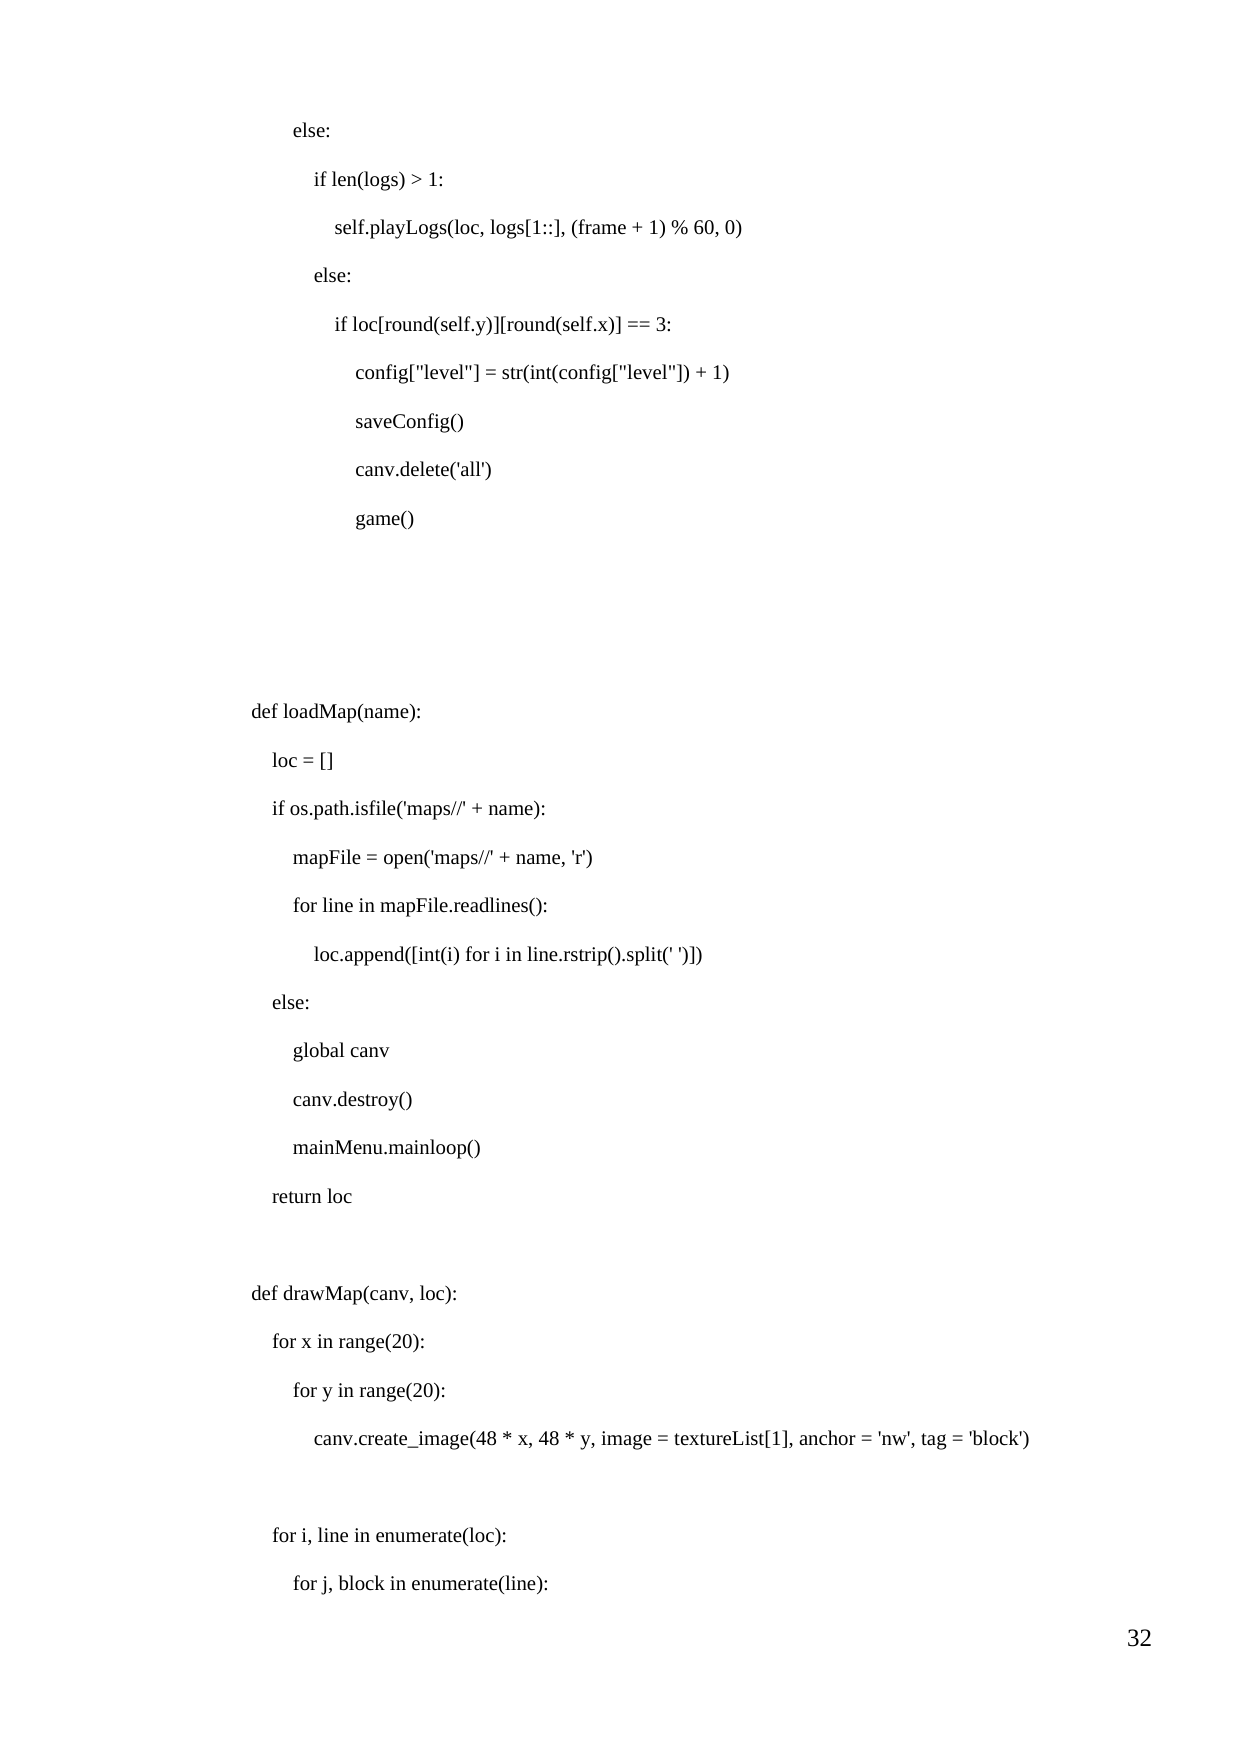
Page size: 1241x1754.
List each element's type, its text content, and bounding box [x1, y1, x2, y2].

text else: [177, 263, 1152, 287]
text global canv [177, 1038, 1152, 1062]
text for x in range(20): [177, 1329, 1152, 1353]
text for line in mapFile.readlines(): [177, 893, 1152, 917]
text self.playLogs(loc, logs[1::], (frame + 1) % 60, 0) [177, 215, 1152, 239]
text if os.path.isfile('maps//' + name): [177, 796, 1152, 820]
text if len(logs) > 1: [177, 167, 1152, 191]
text config["level"] = str(int(config["level"]) + 1) [177, 360, 1152, 384]
text canv.create_image(48 * x, 48 * y, image = textureList[1], anchor = 'nw', tag = 'block') [177, 1426, 1152, 1450]
text def loadMap(name): [177, 699, 1152, 723]
text for j, block in enumerate(line): [177, 1571, 1152, 1595]
text canv.destroy() [177, 1087, 1152, 1111]
text if loc[round(self.y)][round(self.x)] == 3: [177, 312, 1152, 336]
text saveConfig() [177, 409, 1152, 433]
text else: [177, 118, 1152, 142]
text for i, line in enumerate(loc): [177, 1523, 1152, 1547]
text mainMenu.mainloop() [177, 1135, 1152, 1159]
text return loc [177, 1184, 1152, 1208]
text loc = [] [177, 748, 1152, 772]
text game() [177, 506, 1152, 530]
text canv.delete('all') [177, 457, 1152, 481]
text mapFile = open('maps//' + name, 'r') [177, 845, 1152, 869]
text for y in range(20): [177, 1377, 1152, 1402]
text def drawMap(canv, loc): [177, 1281, 1152, 1305]
text loc.append([int(i) for i in line.rstrip().split(' ')]) [177, 942, 1152, 966]
text else: [177, 990, 1152, 1014]
